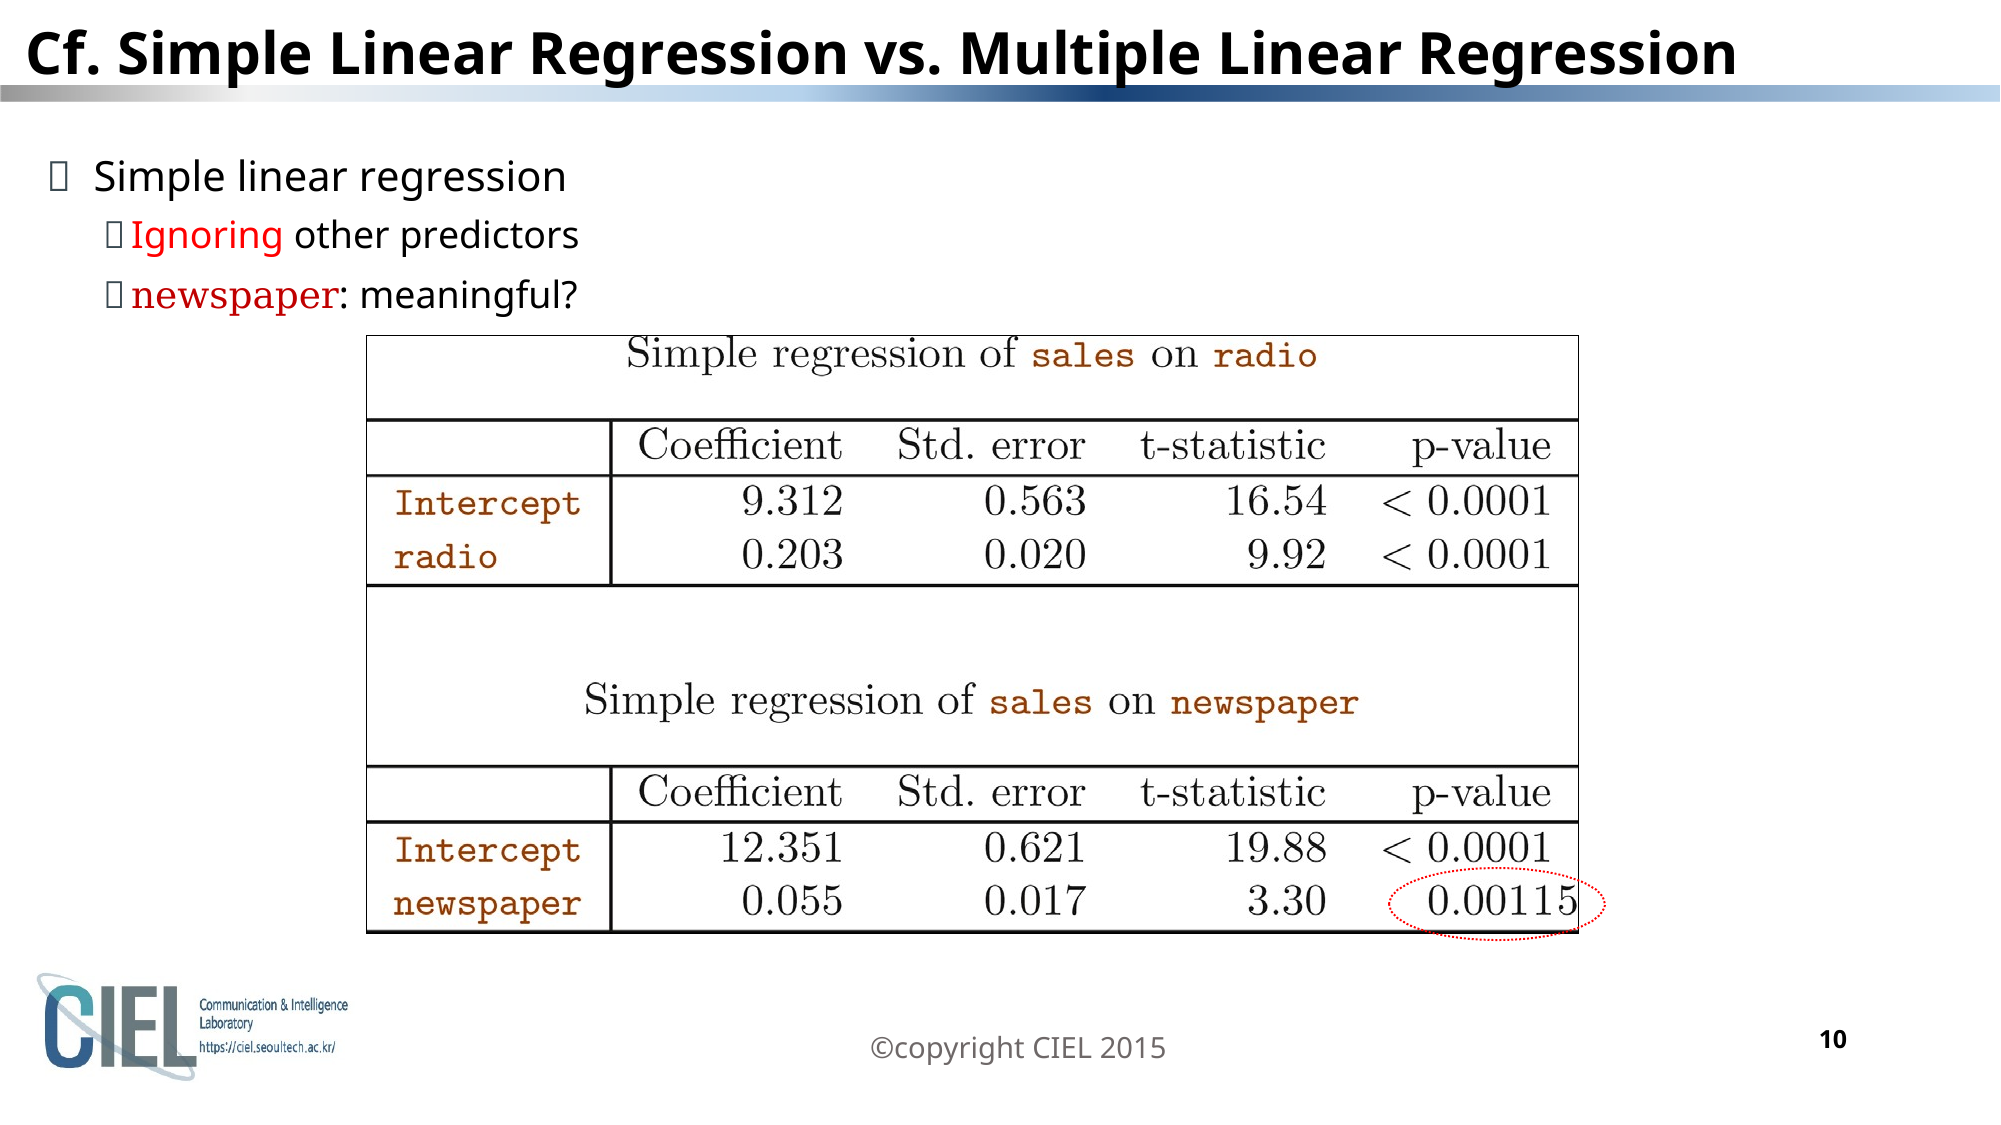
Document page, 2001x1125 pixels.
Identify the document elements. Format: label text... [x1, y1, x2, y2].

subtitle Cf. Simple Linear Regression vs. Multiple Linear Regression [25, 0, 2000, 93]
text ©copyright CIEL 2015 10 [870, 1022, 2000, 1067]
list newspaper: meaningful? [103, 259, 2000, 321]
list Ignoring other predictors [103, 205, 2000, 259]
picture [32, 964, 356, 1083]
subtitle Simple linear regression [46, 136, 2000, 205]
picture [0, 85, 2000, 102]
picture [367, 336, 1578, 933]
